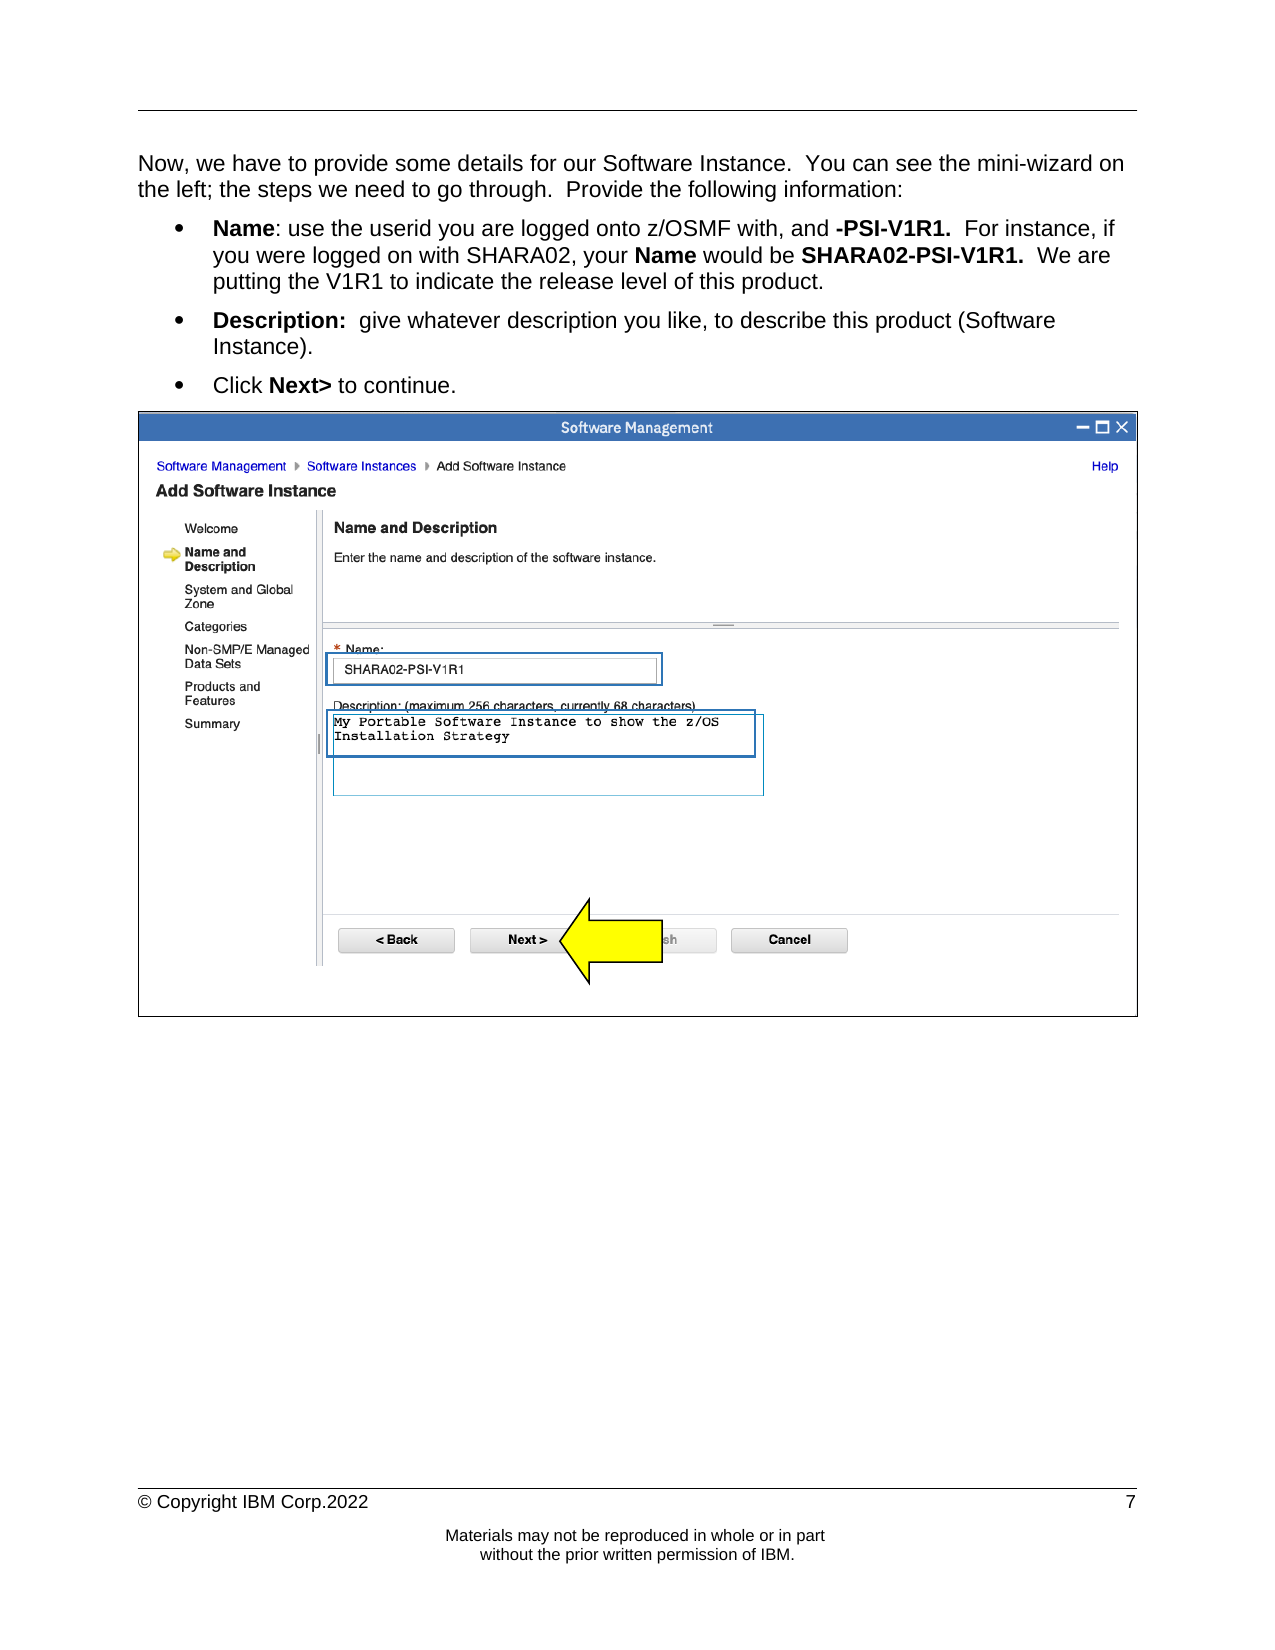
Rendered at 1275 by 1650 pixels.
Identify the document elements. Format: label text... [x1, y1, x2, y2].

list Description: give whatever description you like, to describe this product (Software Instance). [175, 307, 1137, 359]
text Now, we have to provide some details for our Software Instance. You can see the mini-wizard on the left; the steps we need to go through. Provide the following information: [138, 150, 1137, 203]
list Name: use the userid you are logged onto z/OSMF with, and -PSI-V1R1. For instance, if you were logged on with SHARA02, your Name would be SHARA02-PSI-V1R1. We are putting the V1R1 to indicate the release level of this product. [175, 215, 1137, 294]
picture [139, 412, 1137, 1016]
list Click Next> to continue. [175, 372, 1137, 398]
